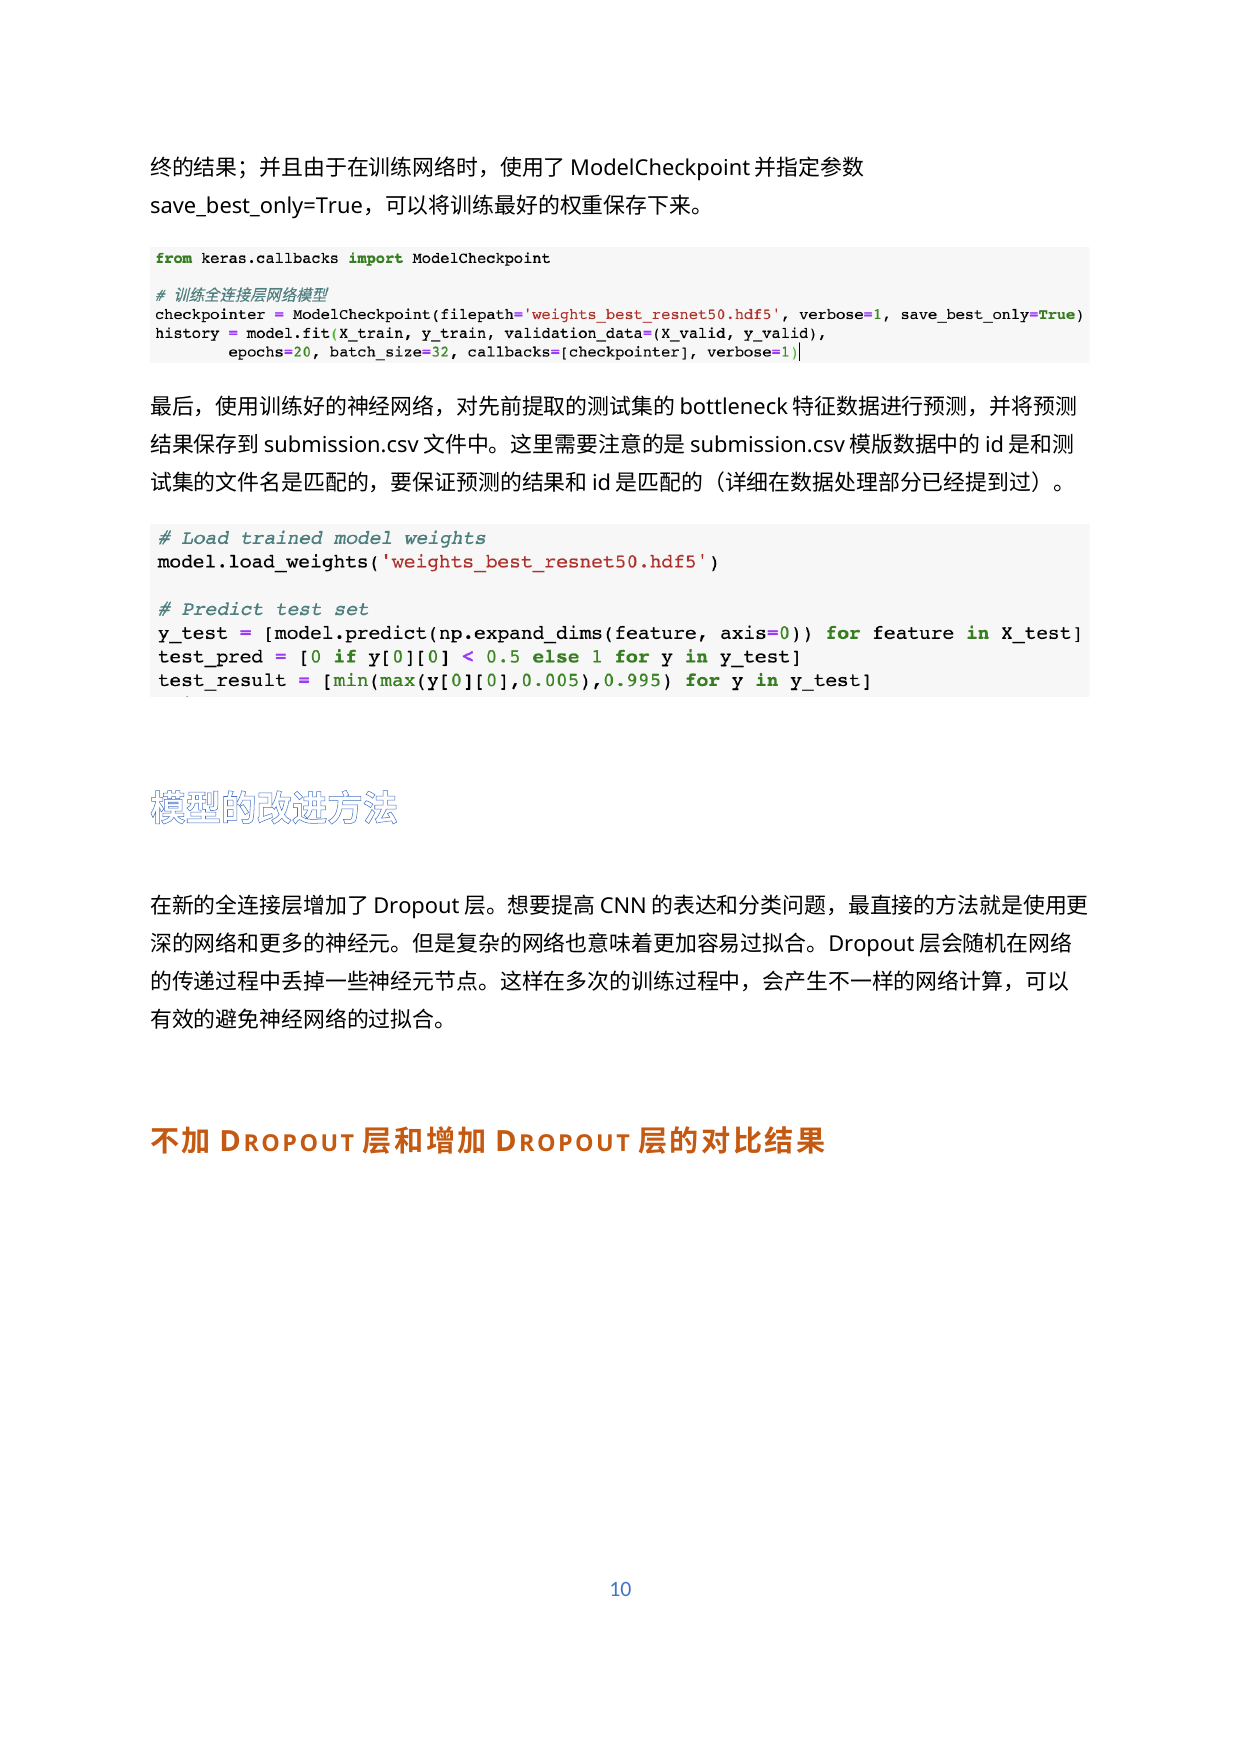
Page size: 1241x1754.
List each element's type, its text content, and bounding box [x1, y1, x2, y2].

subtitle 模型的改进方法 [150, 780, 1090, 831]
picture [150, 247, 1090, 363]
text 最后，使用训练好的神经网络，对先前提取的测试集的bottleneck特征数据进行预测，并将预测结果保存到submission.csv文件中。这里需要注意的是submission.csv模版数据中的id是和测试集的文件名是匹配的，要保证预测的结果和id是匹配的（详细在数据处理部分已经提到过）。 [150, 389, 1090, 497]
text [150, 150, 1090, 220]
text 在新的全连接层增加了Dropout层。想要提高CNN的表达和分类问题，最直接的方法就是使用更深的网络和更多的神经元。但是复杂的网络也意味着更加容易过拟合。Dropout层会随机在网络的传递过程中丢掉一些神经元节点。这样在多次的训练过程中，会产生不一样的网络计算，可以有效的避免神经网络的过拟合。 [150, 888, 1090, 1034]
picture [150, 524, 1090, 697]
subtitle 不加Dropout层和增加Dropout层的对比结果 [150, 1117, 1090, 1160]
